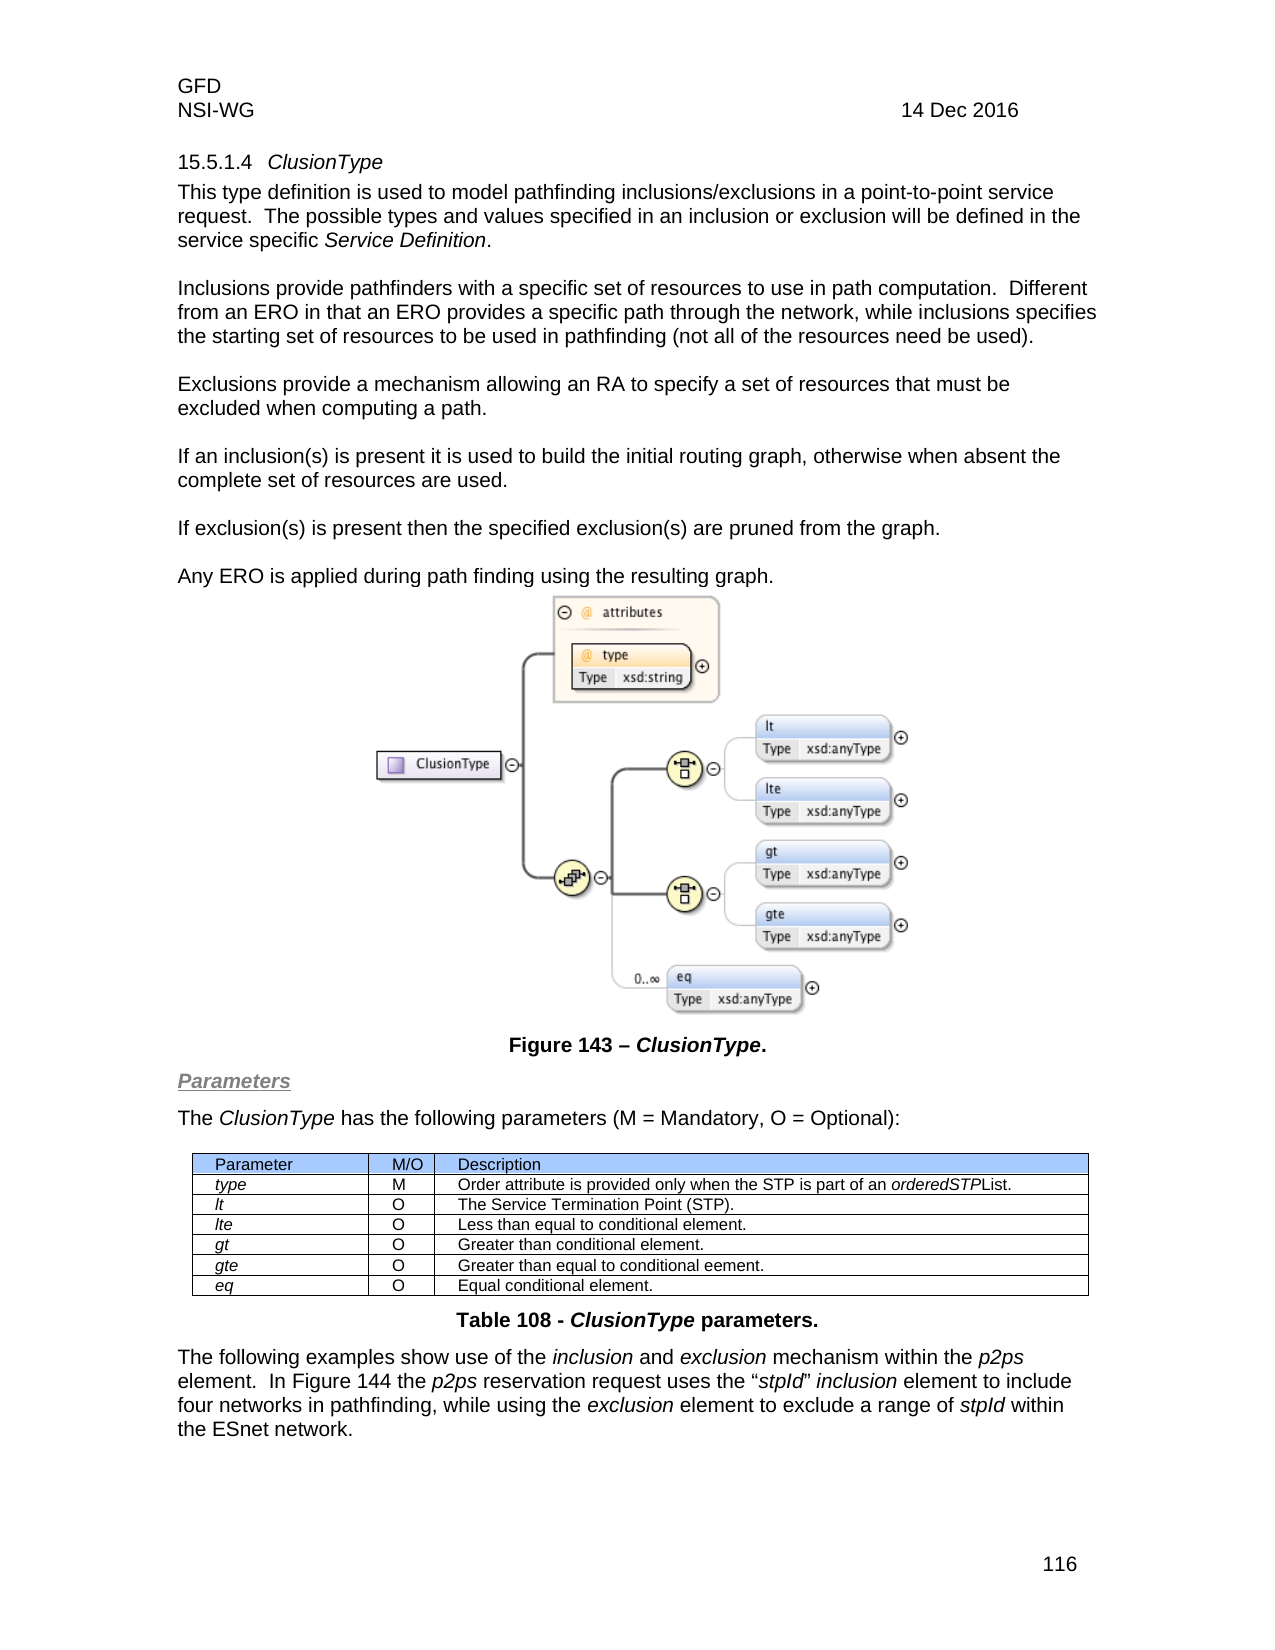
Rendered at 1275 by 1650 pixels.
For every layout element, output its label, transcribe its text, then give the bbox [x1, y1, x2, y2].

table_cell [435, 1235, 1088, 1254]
text Any ERO is applied during path finding using the resulting graph. [177, 563, 1098, 587]
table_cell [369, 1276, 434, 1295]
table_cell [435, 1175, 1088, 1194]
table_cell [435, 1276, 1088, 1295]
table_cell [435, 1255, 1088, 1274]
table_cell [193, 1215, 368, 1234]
picture [369, 587, 913, 1020]
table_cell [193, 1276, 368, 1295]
text This type definition is used to model pathfinding inclusions/exclusions in a point-to-point service request. The possible types and values specified in an inclusion or exclusion will be defined in the service specific Service Definition. [177, 180, 1098, 252]
text If exclusion(s) is present then the specified exclusion(s) are pruned from the graph. [177, 516, 1098, 539]
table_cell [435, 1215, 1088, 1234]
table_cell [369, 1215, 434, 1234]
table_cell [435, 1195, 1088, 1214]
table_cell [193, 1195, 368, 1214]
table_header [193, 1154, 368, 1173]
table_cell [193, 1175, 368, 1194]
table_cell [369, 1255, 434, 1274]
text Exclusions provide a mechanism allowing an RA to specify a set of resources that must be excluded when computing a path. [177, 372, 1098, 420]
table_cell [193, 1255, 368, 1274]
text Parameters [177, 1069, 1098, 1093]
text Inclusions provide pathfinders with a specific set of resources to use in path computation. Different from an ERO in that an ERO provides a specific path through the network, while inclusions specifies the starting set of resources to be used in pathfinding (not all of the resources need be used). [177, 276, 1098, 348]
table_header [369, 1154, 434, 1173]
text If an inclusion(s) is present it is used to build the initial routing graph, otherwise when absent the complete set of resources are used. [177, 444, 1098, 492]
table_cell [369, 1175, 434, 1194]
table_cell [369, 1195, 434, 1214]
text The ClusionType has the following parameters (M = Mandatory, O = Optional): [177, 1105, 1098, 1129]
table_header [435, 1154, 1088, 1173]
text Table 108 - ClusionType parameters. [177, 1308, 1098, 1332]
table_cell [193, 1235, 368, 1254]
subtitle ClusionType [177, 150, 1098, 174]
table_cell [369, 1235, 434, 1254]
